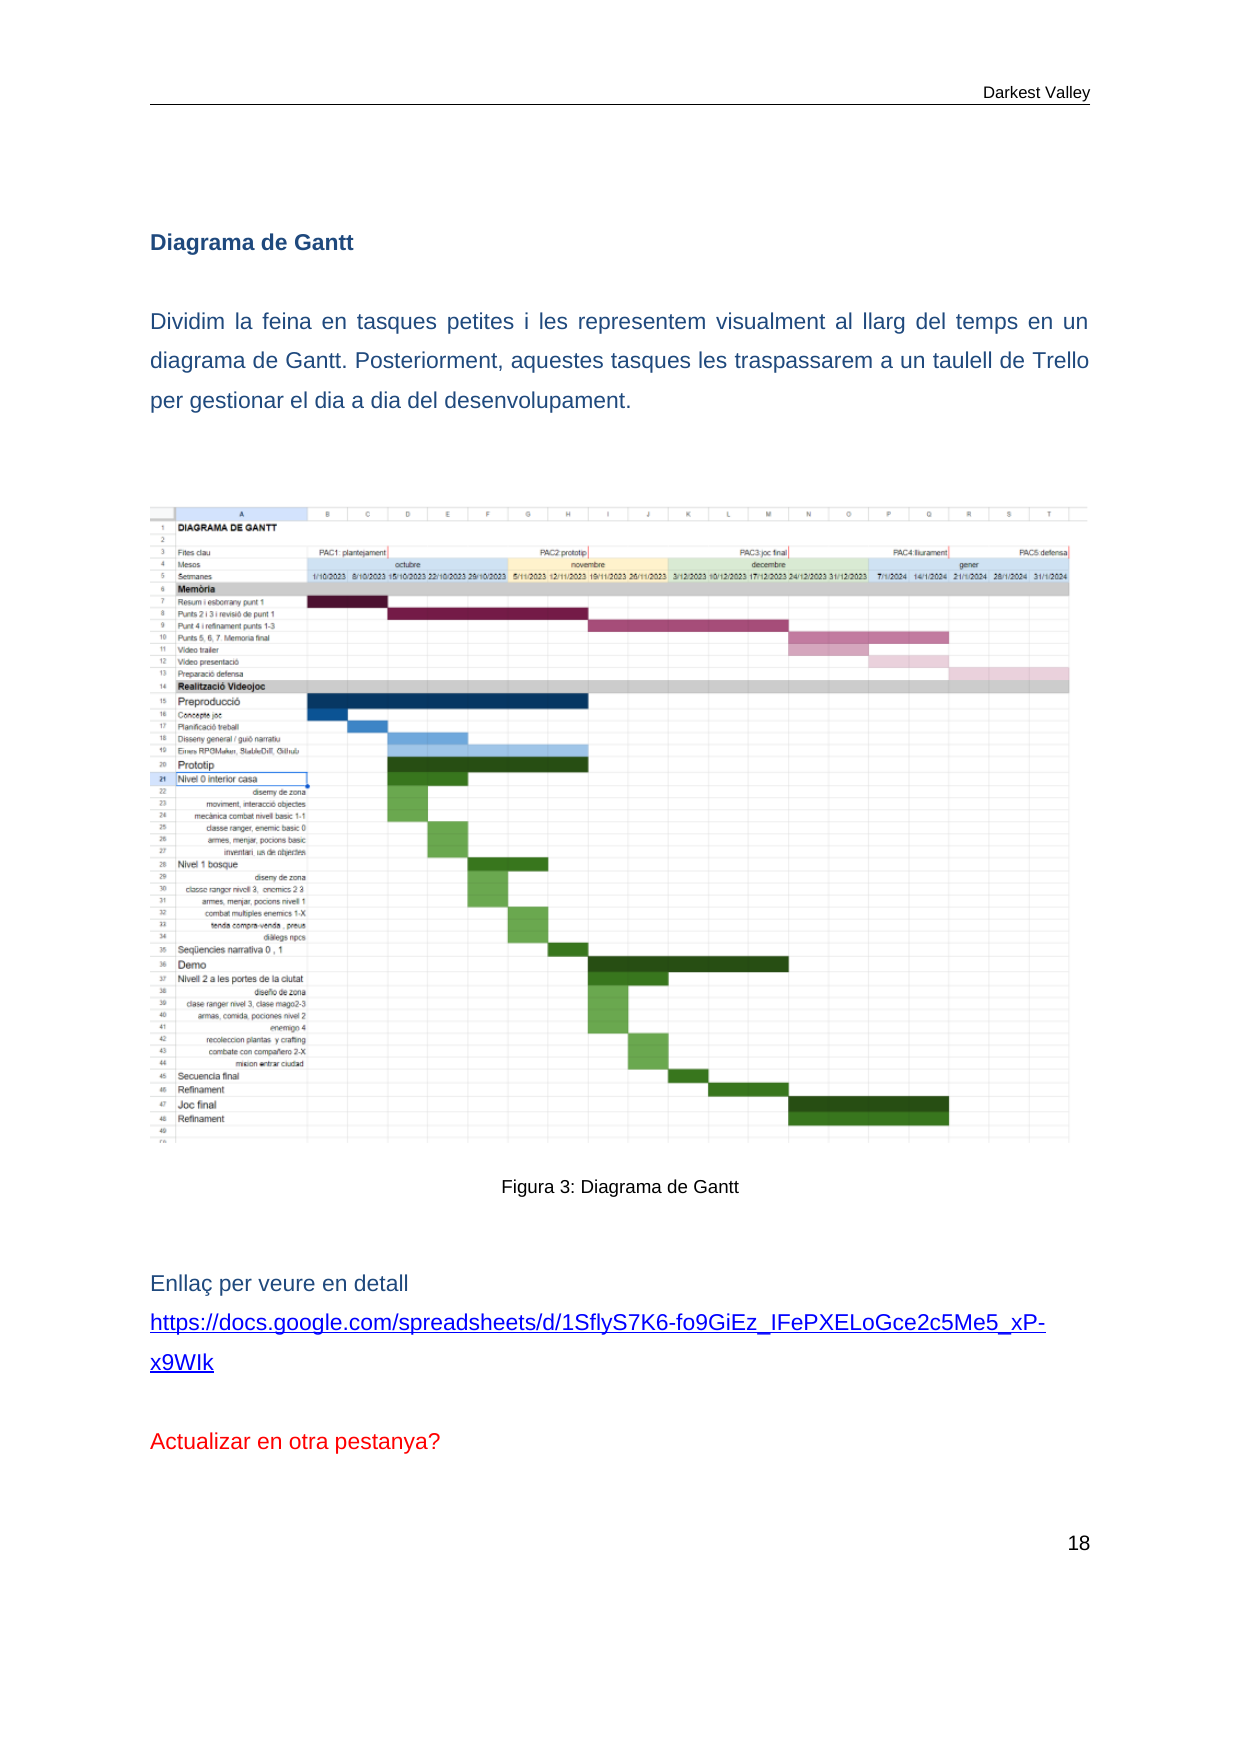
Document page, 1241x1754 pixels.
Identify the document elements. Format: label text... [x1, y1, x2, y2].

text Diagrama de Gantt [150, 229, 1090, 255]
text https://docs.google.com/spreadsheets/d/1SflyS7K6-fo9GiEz_IFePXELoGce2c5Me5_xP-x9WIk [150, 1309, 1090, 1375]
text Actualizar en otra pestanya? [150, 1428, 1090, 1454]
text Dividim la feina en tasques petites i les representem visualment al llarg del temps en un diagrama de Gantt. Posteriorment, aquestes tasques les traspassarem a un taulell de Trello per gestionar el dia a dia del desenvolupament. [150, 308, 1090, 413]
text Enllaç per veure en detall [150, 1270, 1090, 1296]
text Figura 3: Diagrama de Gantt [150, 1176, 1090, 1198]
